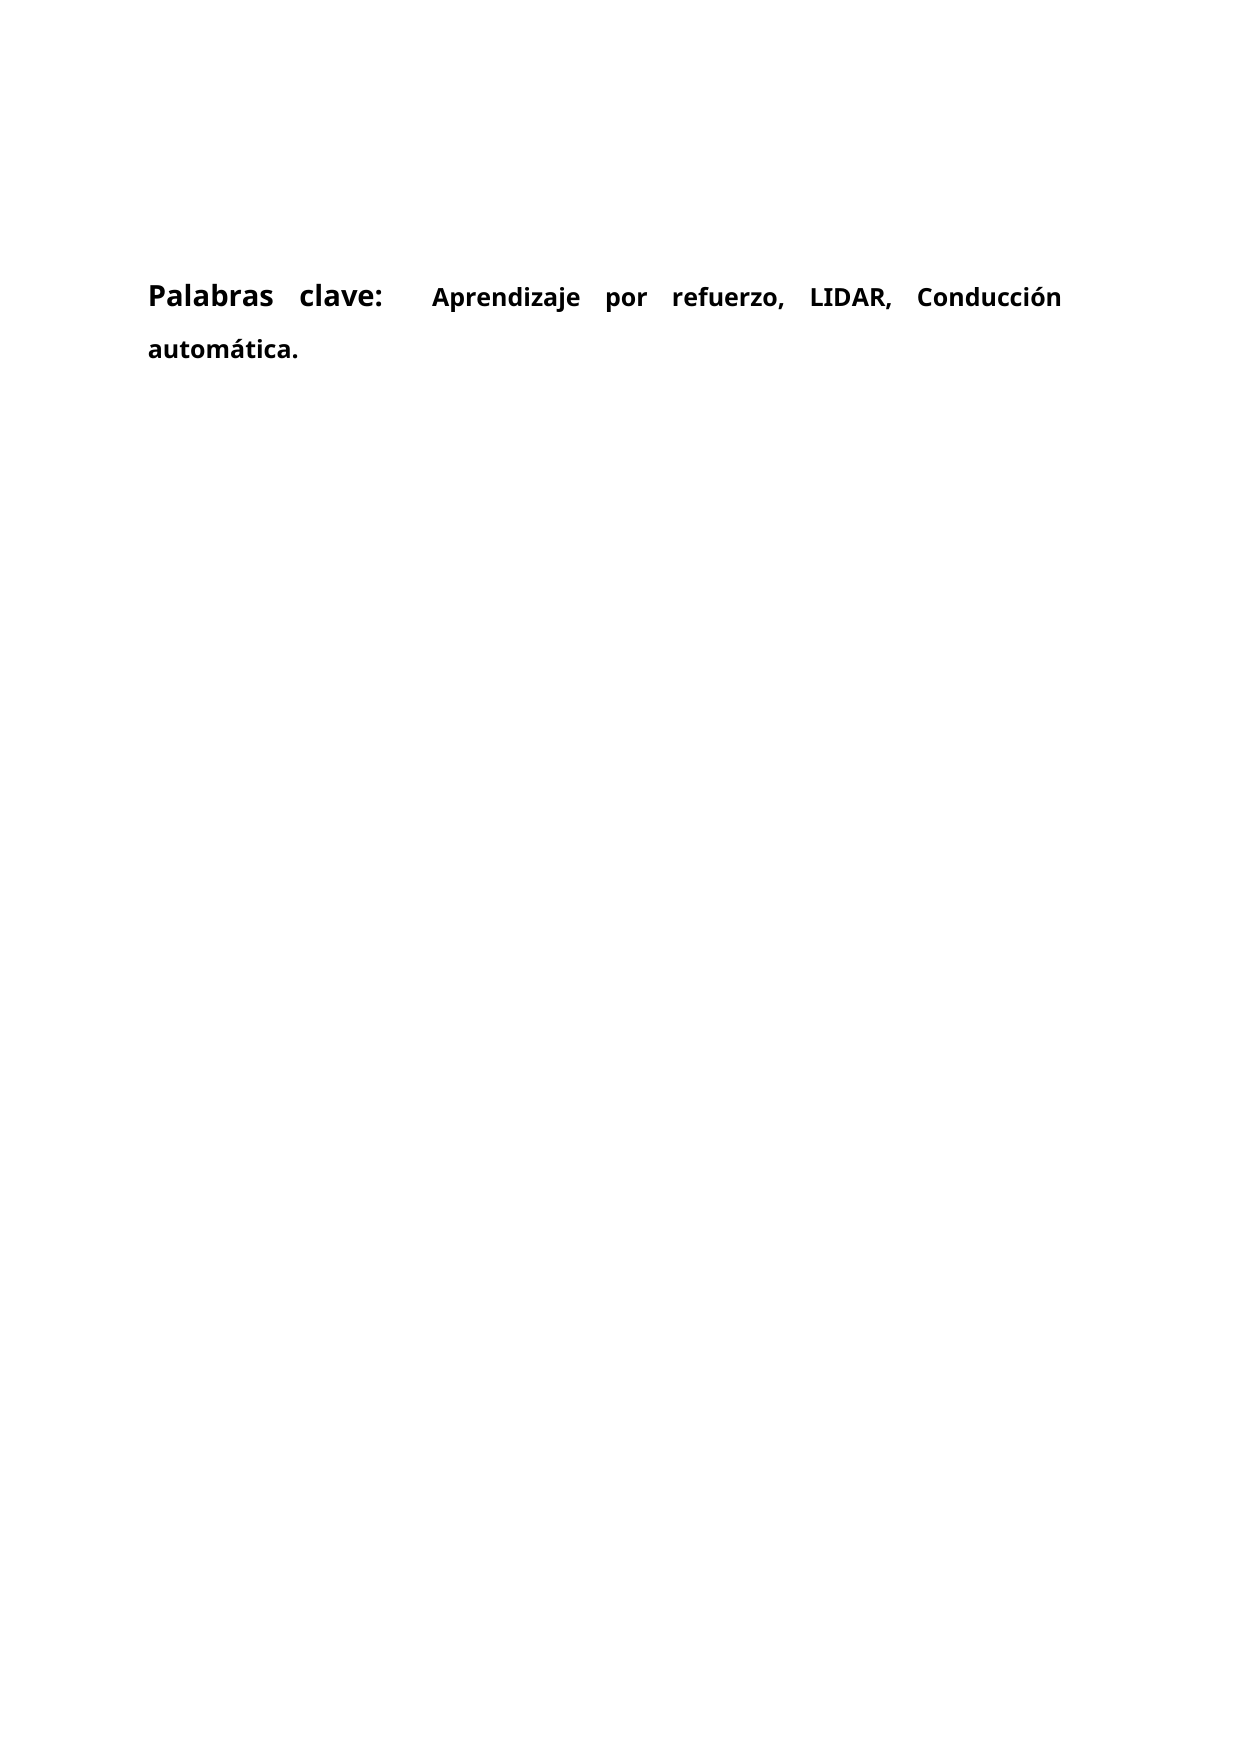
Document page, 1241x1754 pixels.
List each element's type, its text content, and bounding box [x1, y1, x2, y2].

text Palabras clave: Aprendizaje por refuerzo, LIDAR, Conducción automática. [148, 275, 1063, 366]
